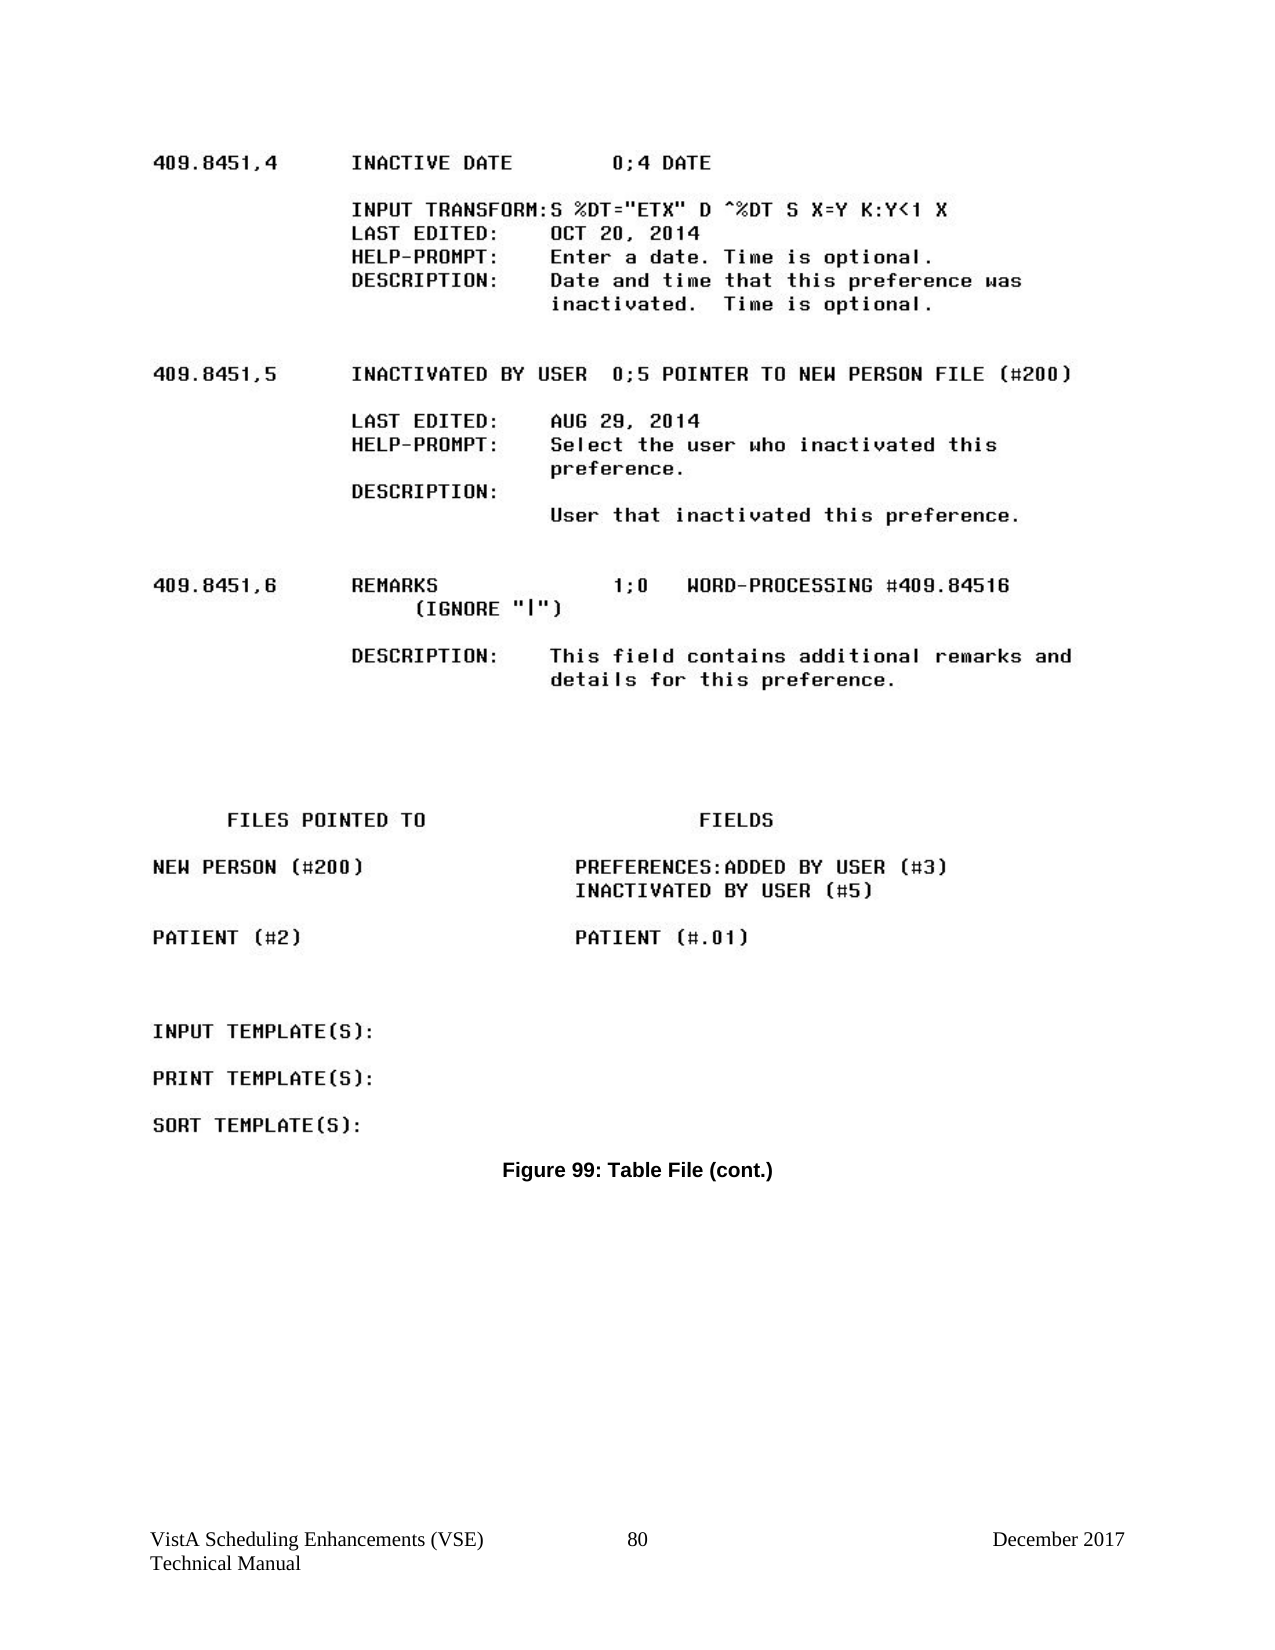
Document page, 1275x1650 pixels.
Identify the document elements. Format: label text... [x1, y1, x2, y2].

picture [150, 150, 1125, 1146]
